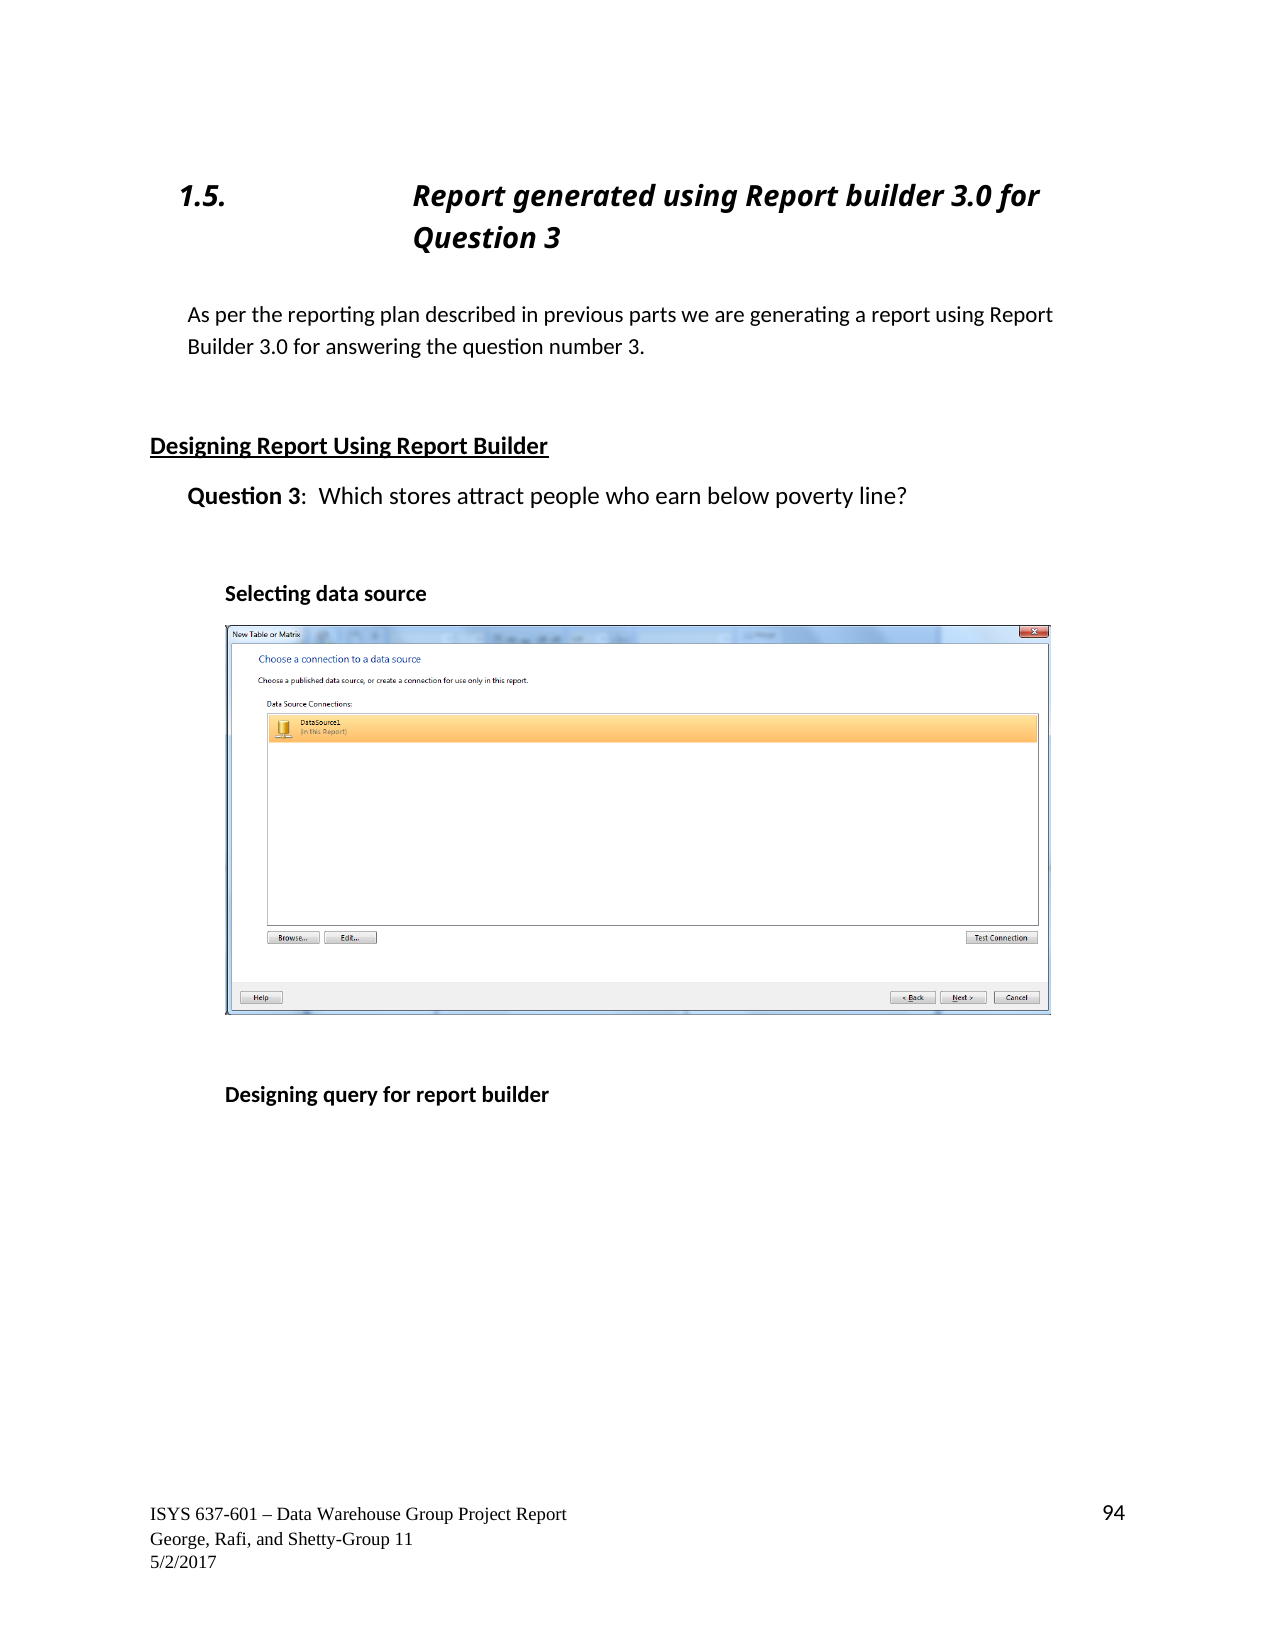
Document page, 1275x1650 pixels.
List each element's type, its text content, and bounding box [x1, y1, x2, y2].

subtitle Report generated using Report builder 3.0 for Question 3 [178, 175, 1125, 257]
picture [225, 625, 1051, 1015]
text Designing query for report builder [150, 1080, 1125, 1108]
text Selecting data source [150, 579, 1125, 607]
text Designing Report Using Report Builder [150, 431, 1125, 461]
text As per the reporting plan described in previous parts we are generating a report using Report Builder 3.0 for answering the question number 3. [187, 300, 1125, 360]
text Question 3: Which stores attract people who earn below poverty line? [150, 480, 1125, 511]
